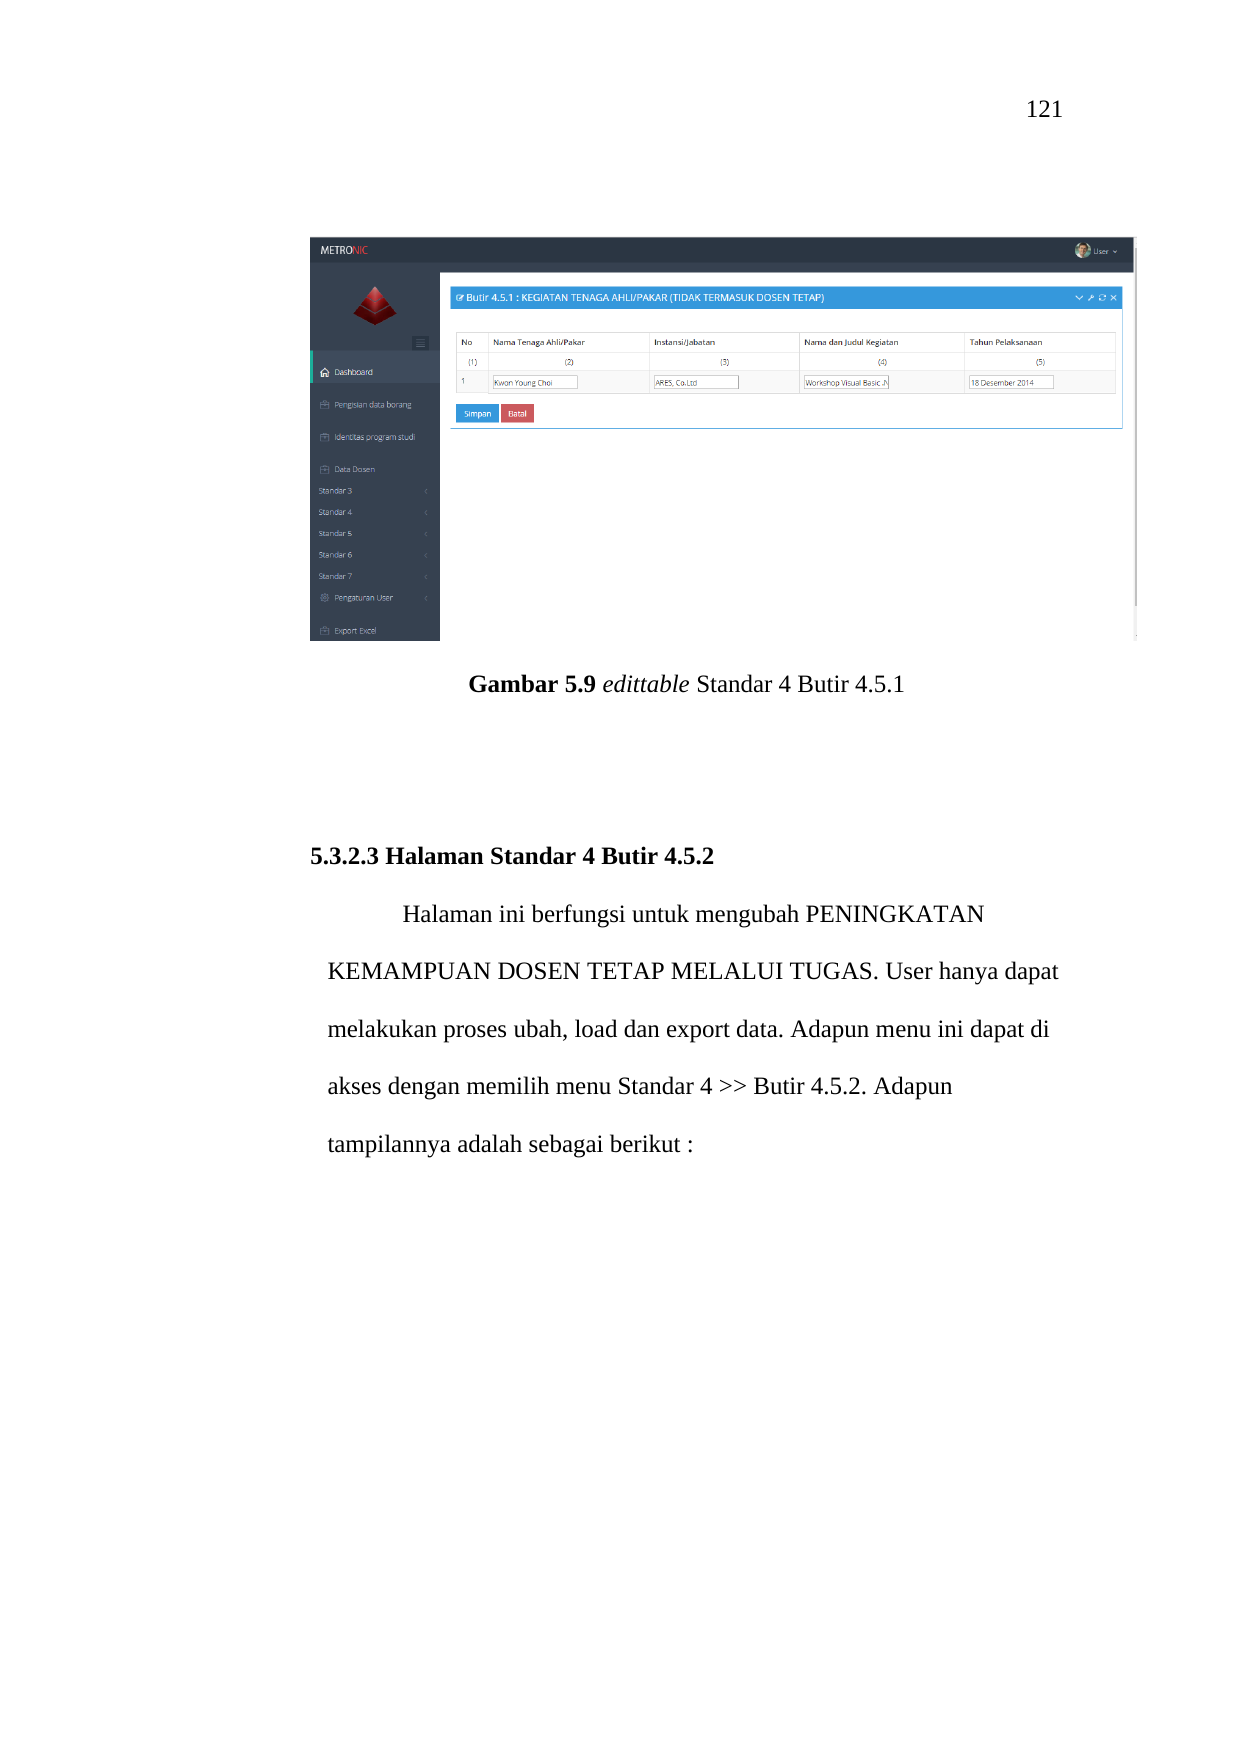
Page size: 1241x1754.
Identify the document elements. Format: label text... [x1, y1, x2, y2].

picture [310, 236, 1137, 641]
text Gambar 5.9 edittable Standar 4 Butir 4.5.1 [236, 669, 1063, 698]
text 5.3.2.3 Halaman Standar 4 Butir 4.5.2 [236, 841, 1063, 870]
text Halaman ini berfungsi untuk mengubah PENINGKATAN KEMAMPUAN DOSEN TETAP MELALUI TUGAS. User hanya dapat melakukan proses ubah, load dan export data. Adapun menu ini dapat di akses dengan memilih menu Standar 4 >> Butir 4.5.2. Adapun tampilannya adalah sebagai berikut : [327, 899, 1063, 1158]
